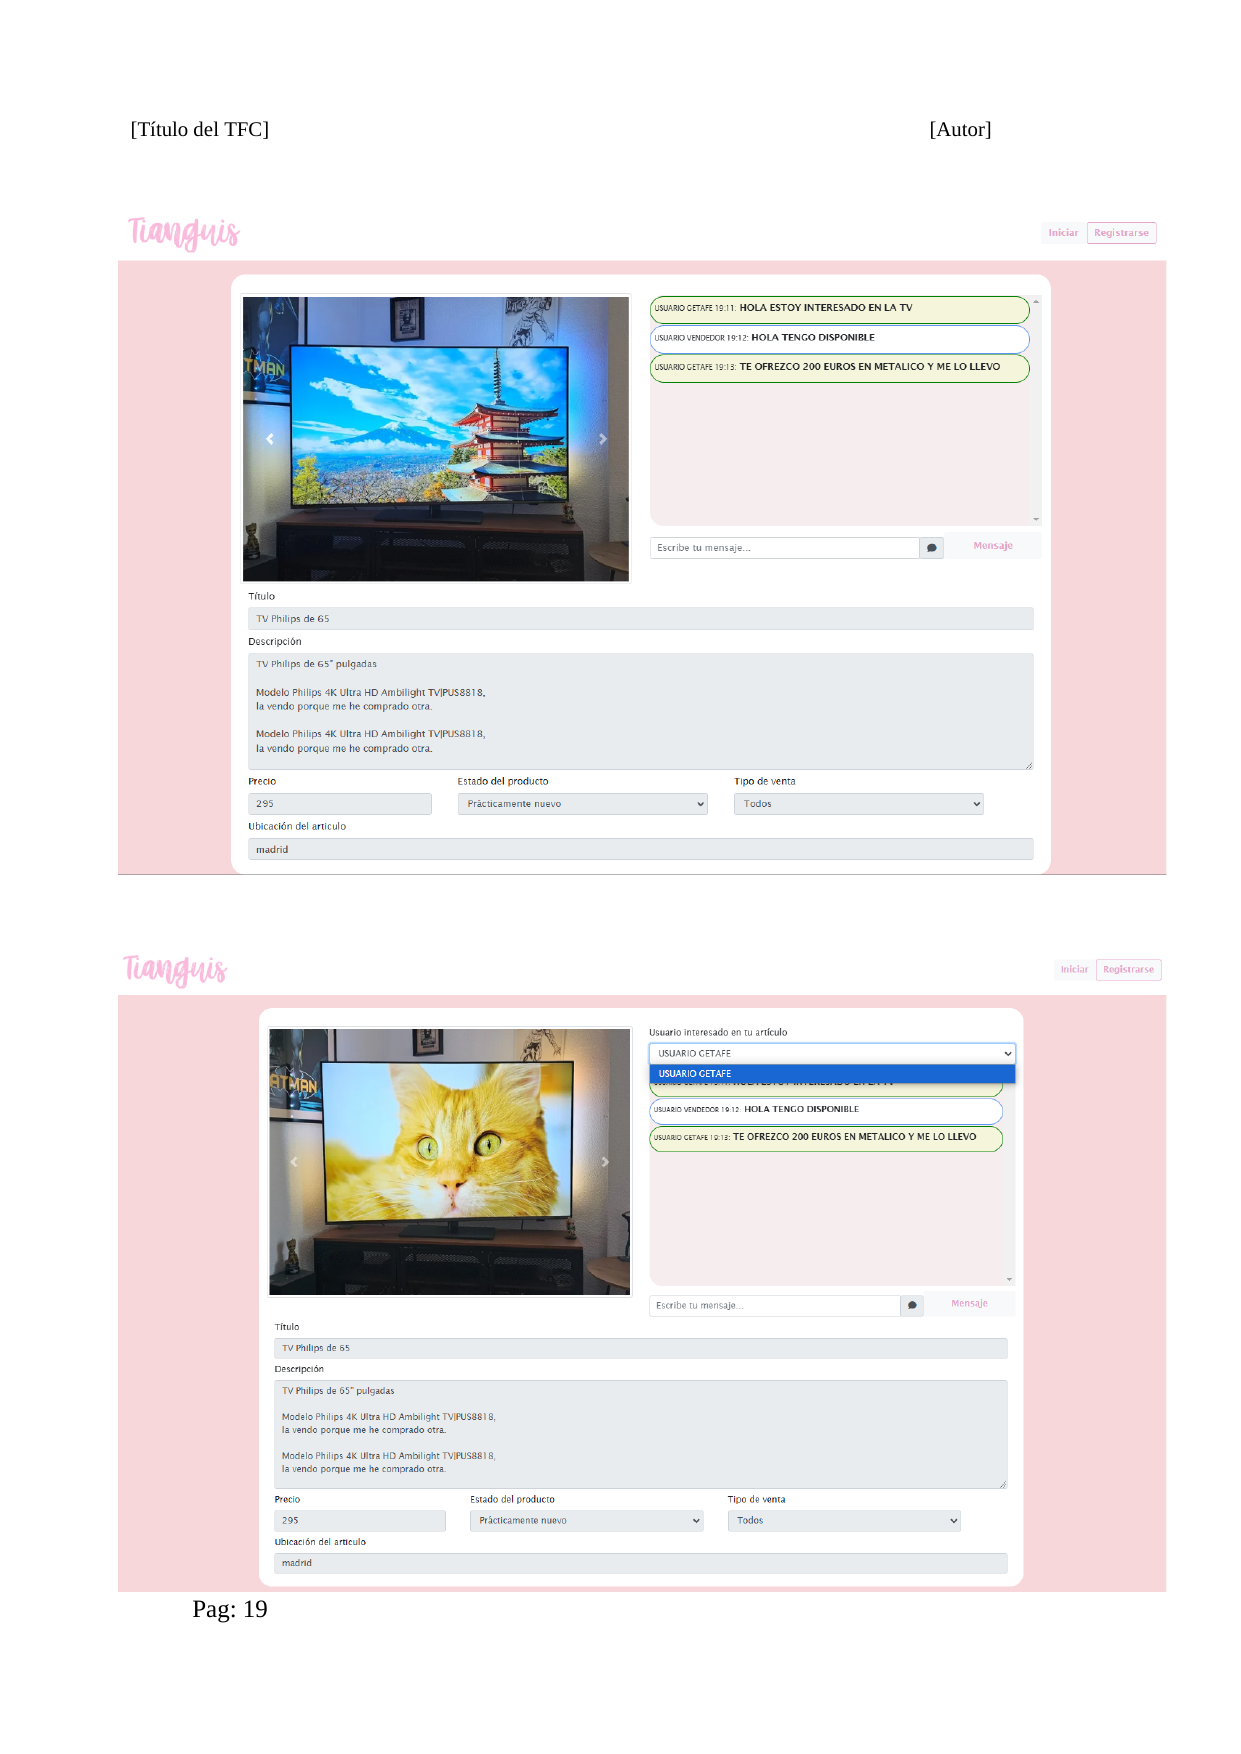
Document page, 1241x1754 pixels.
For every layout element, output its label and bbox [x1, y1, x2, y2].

picture [118, 210, 1167, 875]
picture [118, 944, 1167, 1592]
